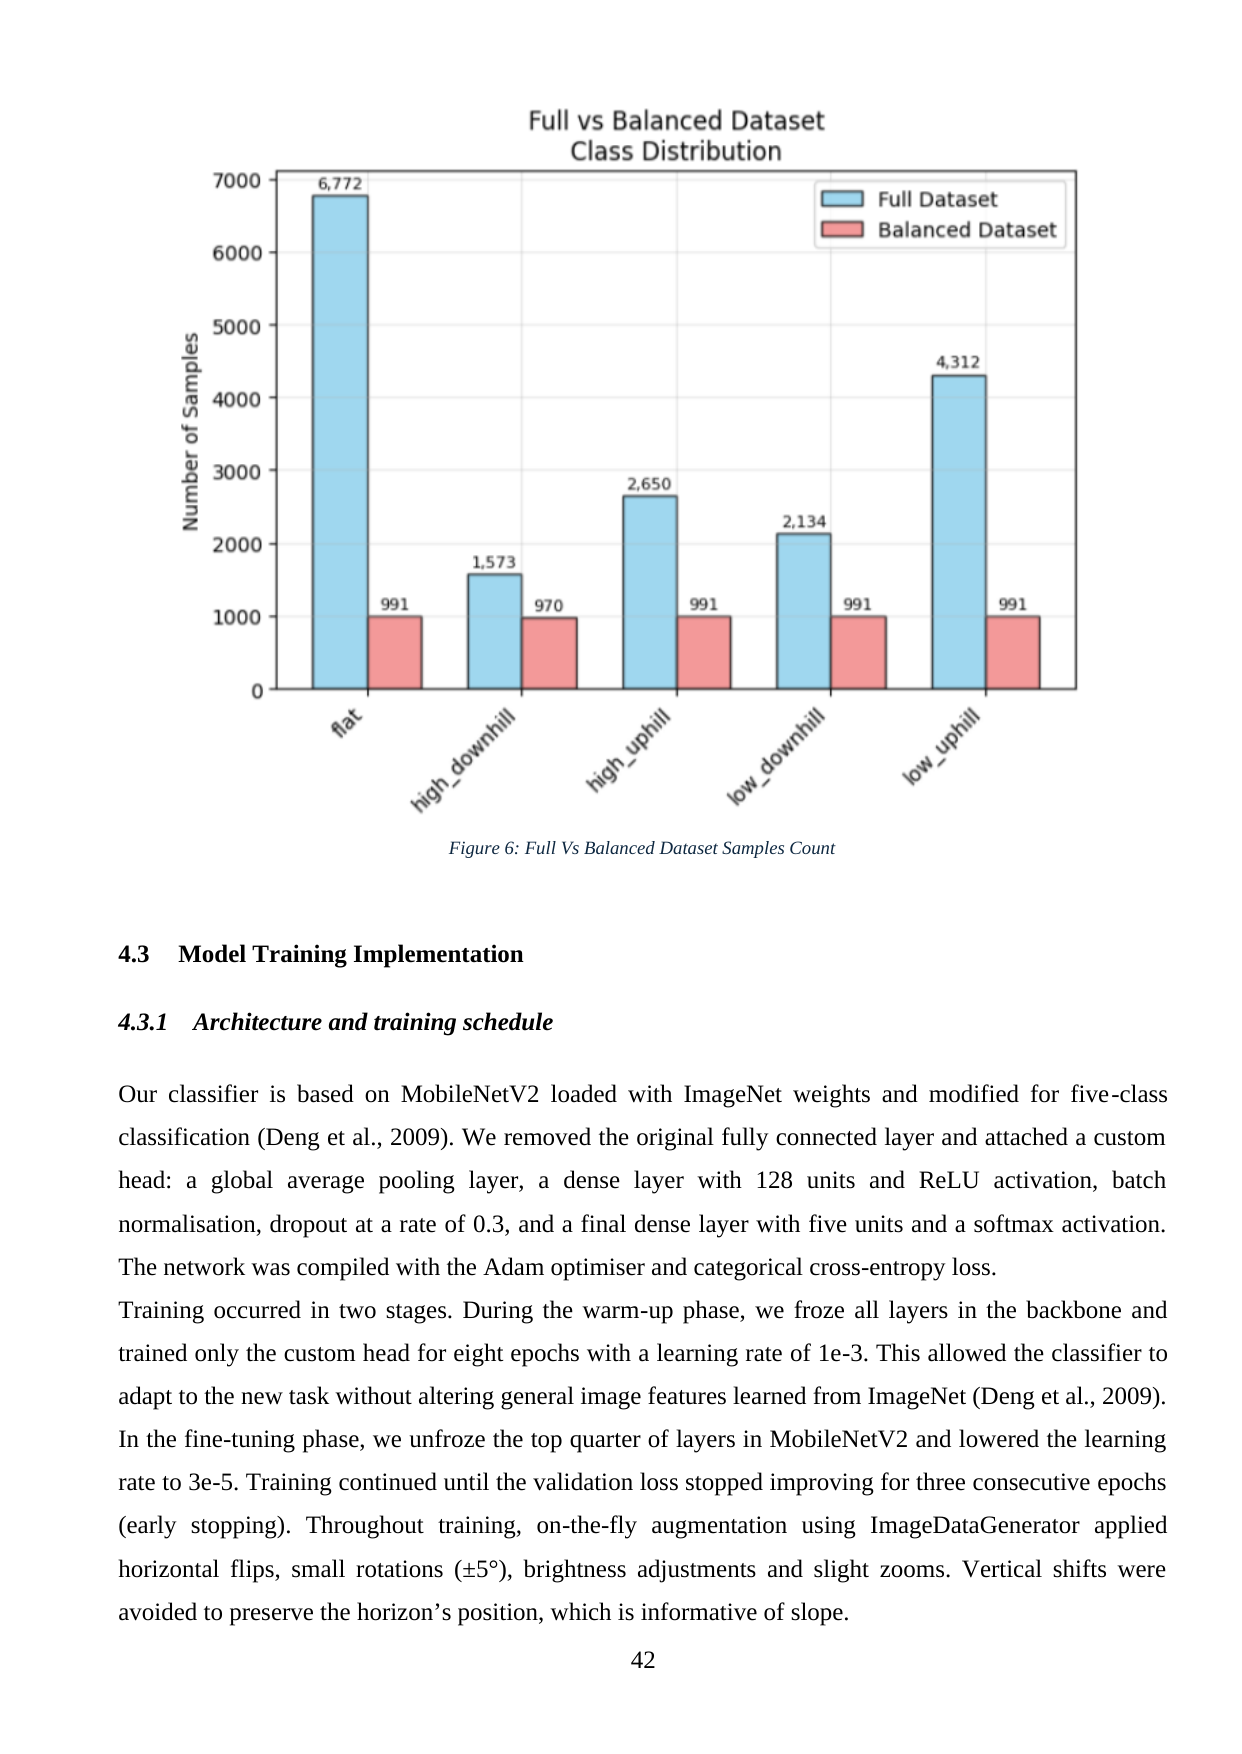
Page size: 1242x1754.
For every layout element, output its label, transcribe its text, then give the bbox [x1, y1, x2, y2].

text Training occurred in two stages. During the warm‑up phase, we froze all layers in the backbone and trained only the custom head for eight epochs with a learning rate of 1e‑3. This allowed the classifier to adapt to the new task without altering general image features learned from ImageNet (Deng et al., 2009). In the fine‑tuning phase, we unfroze the top quarter of layers in MobileNetV2 and lowered the learning rate to 3e‑5. Training continued until the validation loss stopped improving for three consecutive epochs (early stopping). Throughout training, on‑the‑fly augmentation using ImageDataGenerator applied horizontal flips, small rotations (±5°), brightness adjustments and slight zooms. Vertical shifts were avoided to preserve the horizon’s position, which is informative of slope. [118, 1295, 1168, 1626]
subtitle Model Training Implementation [118, 939, 1168, 968]
text Our classifier is based on MobileNetV2 loaded with ImageNet weights and modified for five‑class classification (Deng et al., 2009). We removed the original fully connected layer and attached a custom head: a global average pooling layer, a dense layer with 128 units and ReLU activation, batch normalisation, dropout at a rate of 0.3, and a final dense layer with five units and a softmax activation. The network was compiled with the Adam optimiser and categorical cross‑entropy loss. [118, 1079, 1168, 1281]
text Figure 6: Full Vs Balanced Dataset Samples Count [118, 837, 1168, 858]
picture [172, 108, 1114, 823]
subtitle Architecture and training schedule [118, 1007, 1168, 1036]
